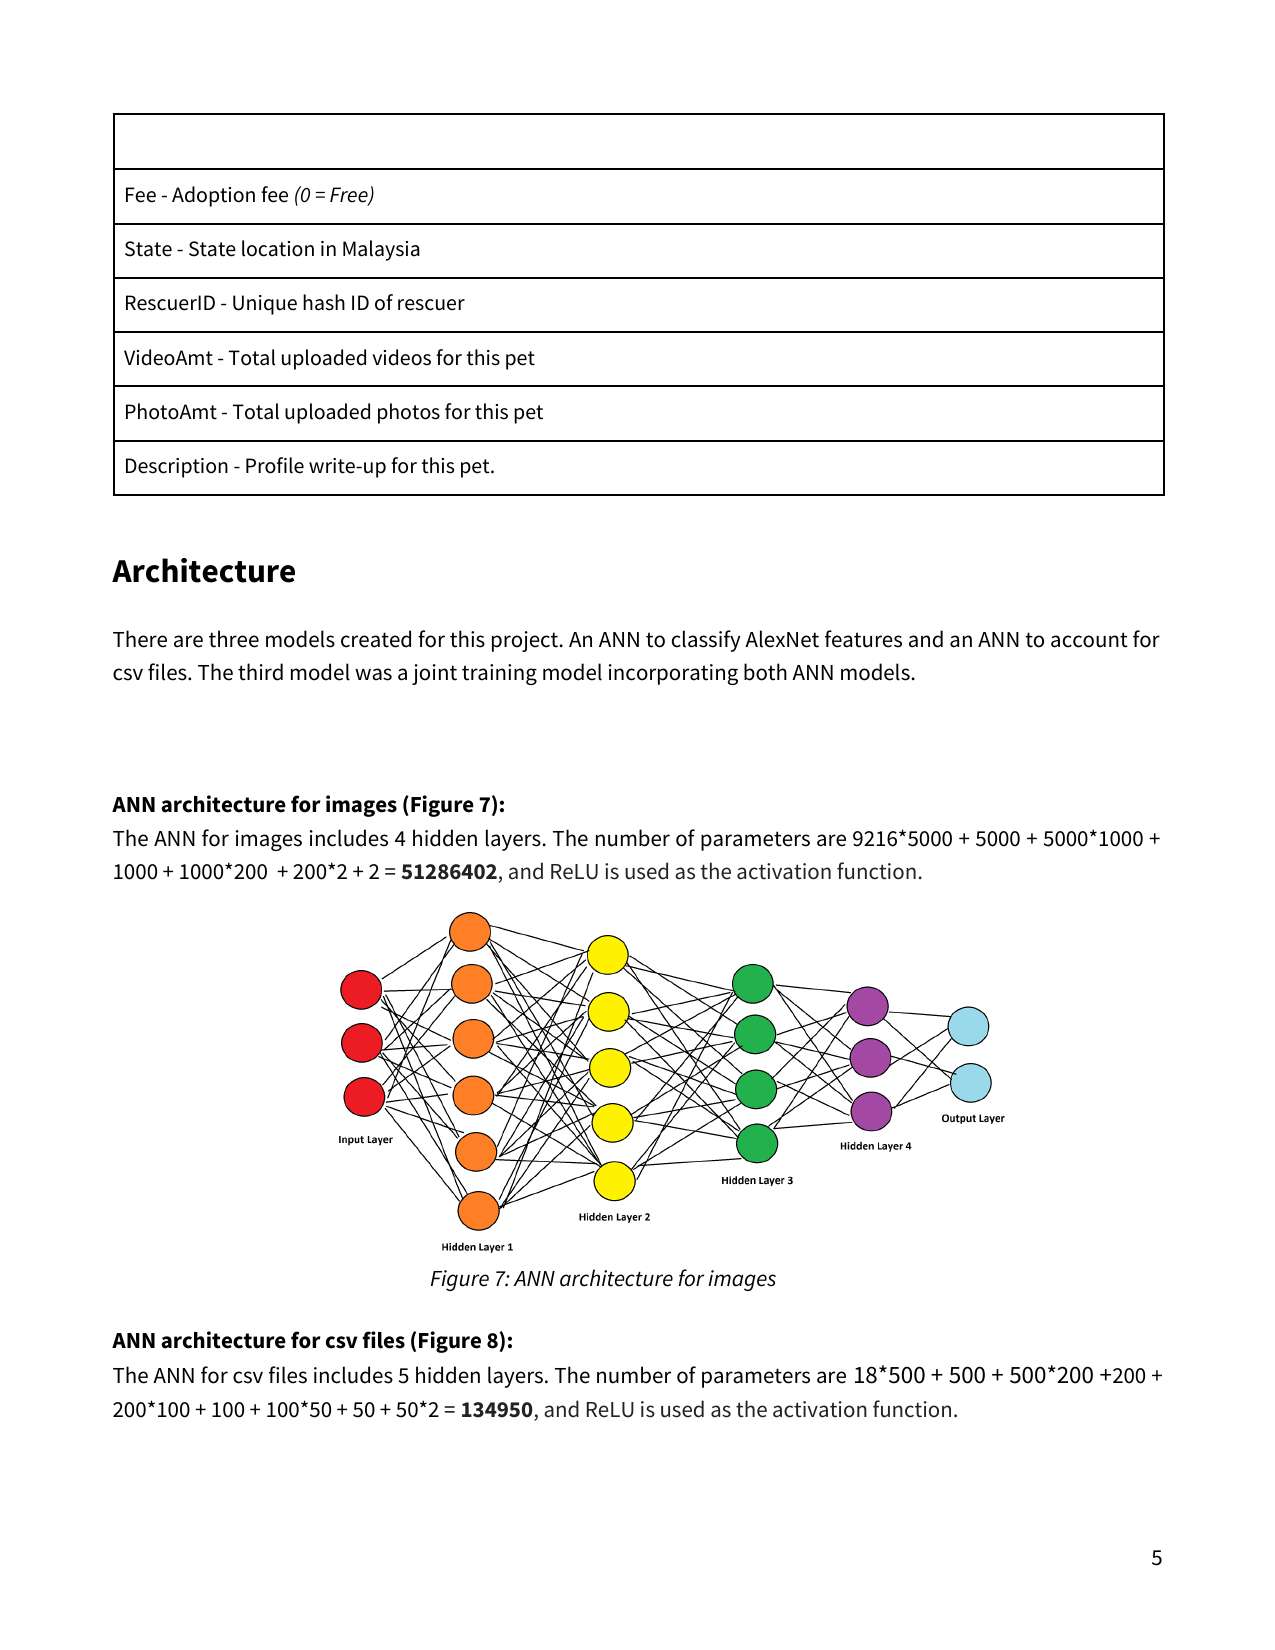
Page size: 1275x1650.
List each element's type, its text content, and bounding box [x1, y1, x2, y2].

table_cell State - State location in Malaysia [115, 225, 1163, 277]
text ANN architecture for csv files (Figure 8): [112, 1326, 1162, 1355]
text Figure 7: ANN architecture for images [112, 1264, 1162, 1293]
text The ANN for images includes 4 hidden layers. The number of parameters are 9216*5000 + 5000 + 5000*1000 + 1000 + 1000*200 + 200*2 + 2 = 51286402, and ReLU is used as the activation function. [112, 823, 1162, 885]
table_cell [115, 115, 1163, 168]
text The ANN for csv files includes 5 hidden layers. The number of parameters are 18*500 + 500 + 500*200 +200 + 200*100 + 100 + 100*50 + 50 + 50*2 = 134950, and ReLU is used as the activation function. [112, 1359, 1162, 1424]
table_cell RescuerID - Unique hash ID of rescuer [115, 279, 1163, 331]
picture [297, 904, 1035, 1264]
text There are three models created for this project. An ANN to classify AlexNet features and an ANN to account for csv files. The third model was a joint training model incorporating both ANN models. [112, 625, 1162, 687]
subtitle Architecture [112, 550, 1162, 592]
table_cell PhotoAmt - Total uploaded photos for this pet [115, 387, 1163, 439]
text ANN architecture for images (Figure 7): [112, 790, 1162, 819]
table_cell Description - Profile write-up for this pet. [115, 442, 1163, 494]
table_cell VideoAmt - Total uploaded videos for this pet [115, 333, 1163, 385]
table_cell Fee - Adoption fee (0 = Free) [115, 170, 1163, 222]
